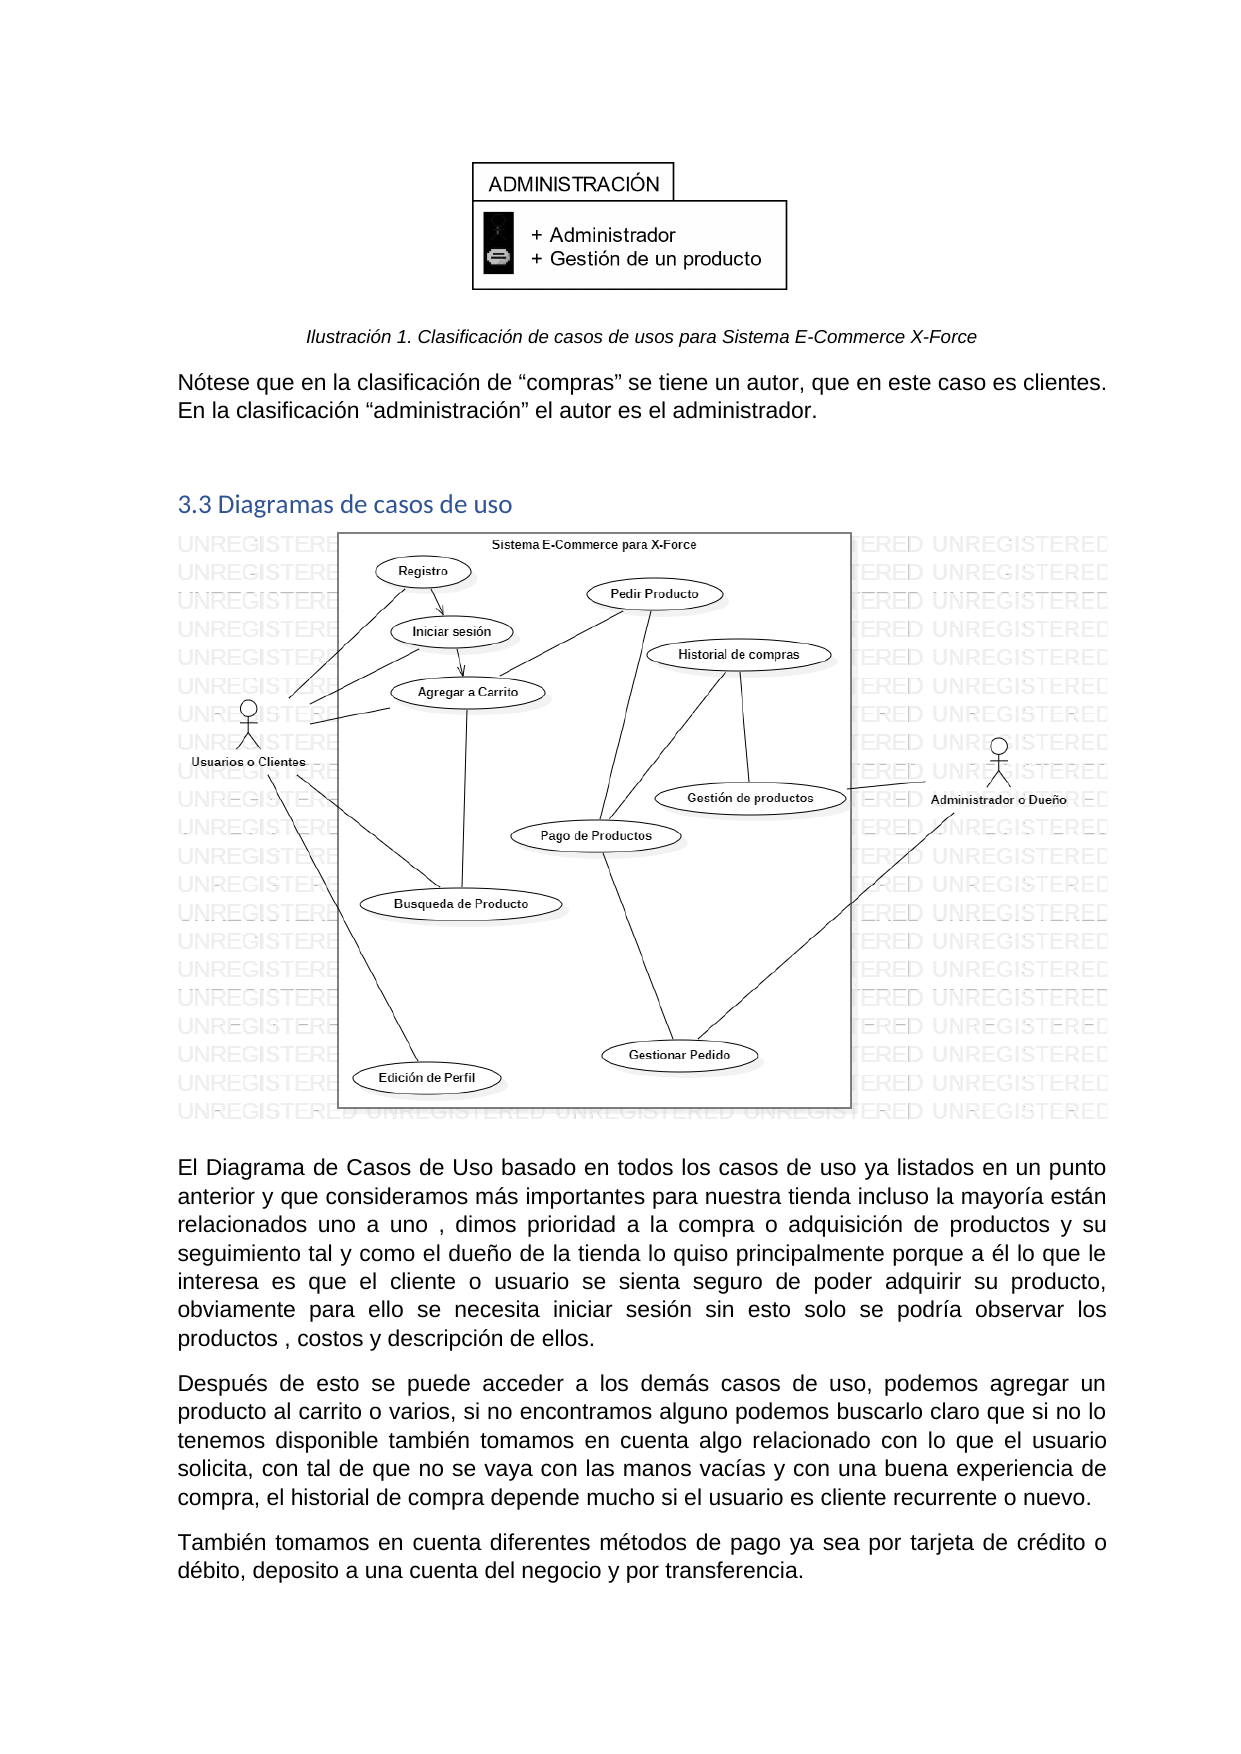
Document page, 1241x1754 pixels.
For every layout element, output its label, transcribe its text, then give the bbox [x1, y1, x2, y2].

text También tomamos en cuenta diferentes métodos de pago ya sea por tarjeta de crédito o débito, deposito a una cuenta del negocio y por transferencia. [177, 1529, 1107, 1583]
text Ilustración 1. Clasificación de casos de usos para Sistema E-Commerce X-Force [177, 326, 1107, 348]
subtitle 3.3 Diagramas de casos de uso [177, 487, 1107, 520]
text Después de esto se puede acceder a los demás casos de uso, podemos agregar un producto al carrito o varios, si no encontramos alguno podemos buscarlo claro que si no lo tenemos disponible también tomamos en cuenta algo relacionado con lo que el usuario solicita, con tal de que no se vaya con las manos vacías y con una buena experiencia de compra, el historial de compra depende mucho si el usuario es cliente recurrente o nuevo. [177, 1370, 1107, 1510]
picture [457, 147, 827, 308]
picture [177, 524, 1108, 1145]
text Nótese que en la clasificación de “compras” se tiene un autor, que en este caso es clientes. En la clasificación “administración” el autor es el administrador. [177, 368, 1107, 423]
text El Diagrama de Casos de Uso basado en todos los casos de uso ya listados en un punto anterior y que consideramos más importantes para nuestra tienda incluso la mayoría están relacionados uno a uno , dimos prioridad a la compra o adquisición de productos y su seguimiento tal y como el dueño de la tienda lo quiso principalmente porque a él lo que le interesa es que el cliente o usuario se sienta seguro de poder adquirir su producto, obviamente para ello se necesita iniciar sesión sin esto solo se podría observar los productos , costos y descripción de ellos. [177, 1154, 1107, 1351]
